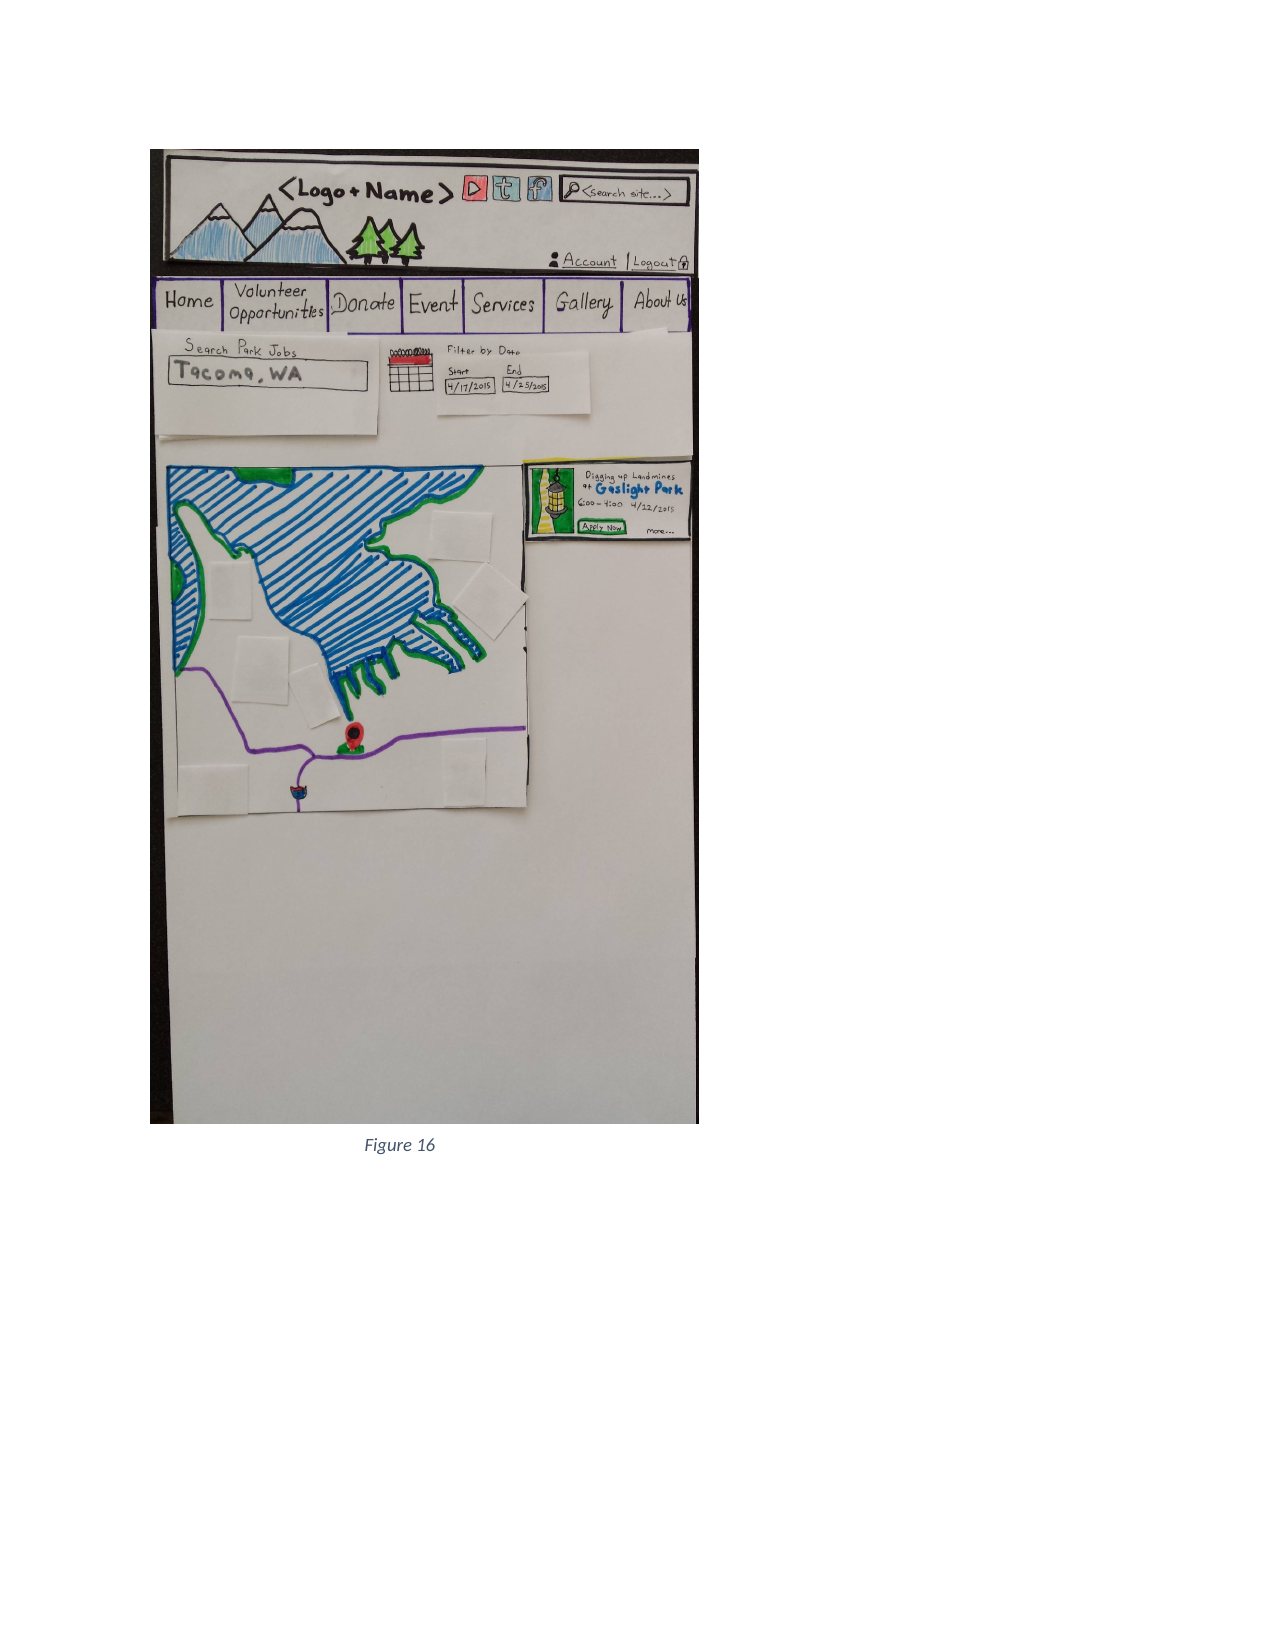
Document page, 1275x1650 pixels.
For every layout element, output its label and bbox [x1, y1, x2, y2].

picture [150, 149, 699, 1124]
